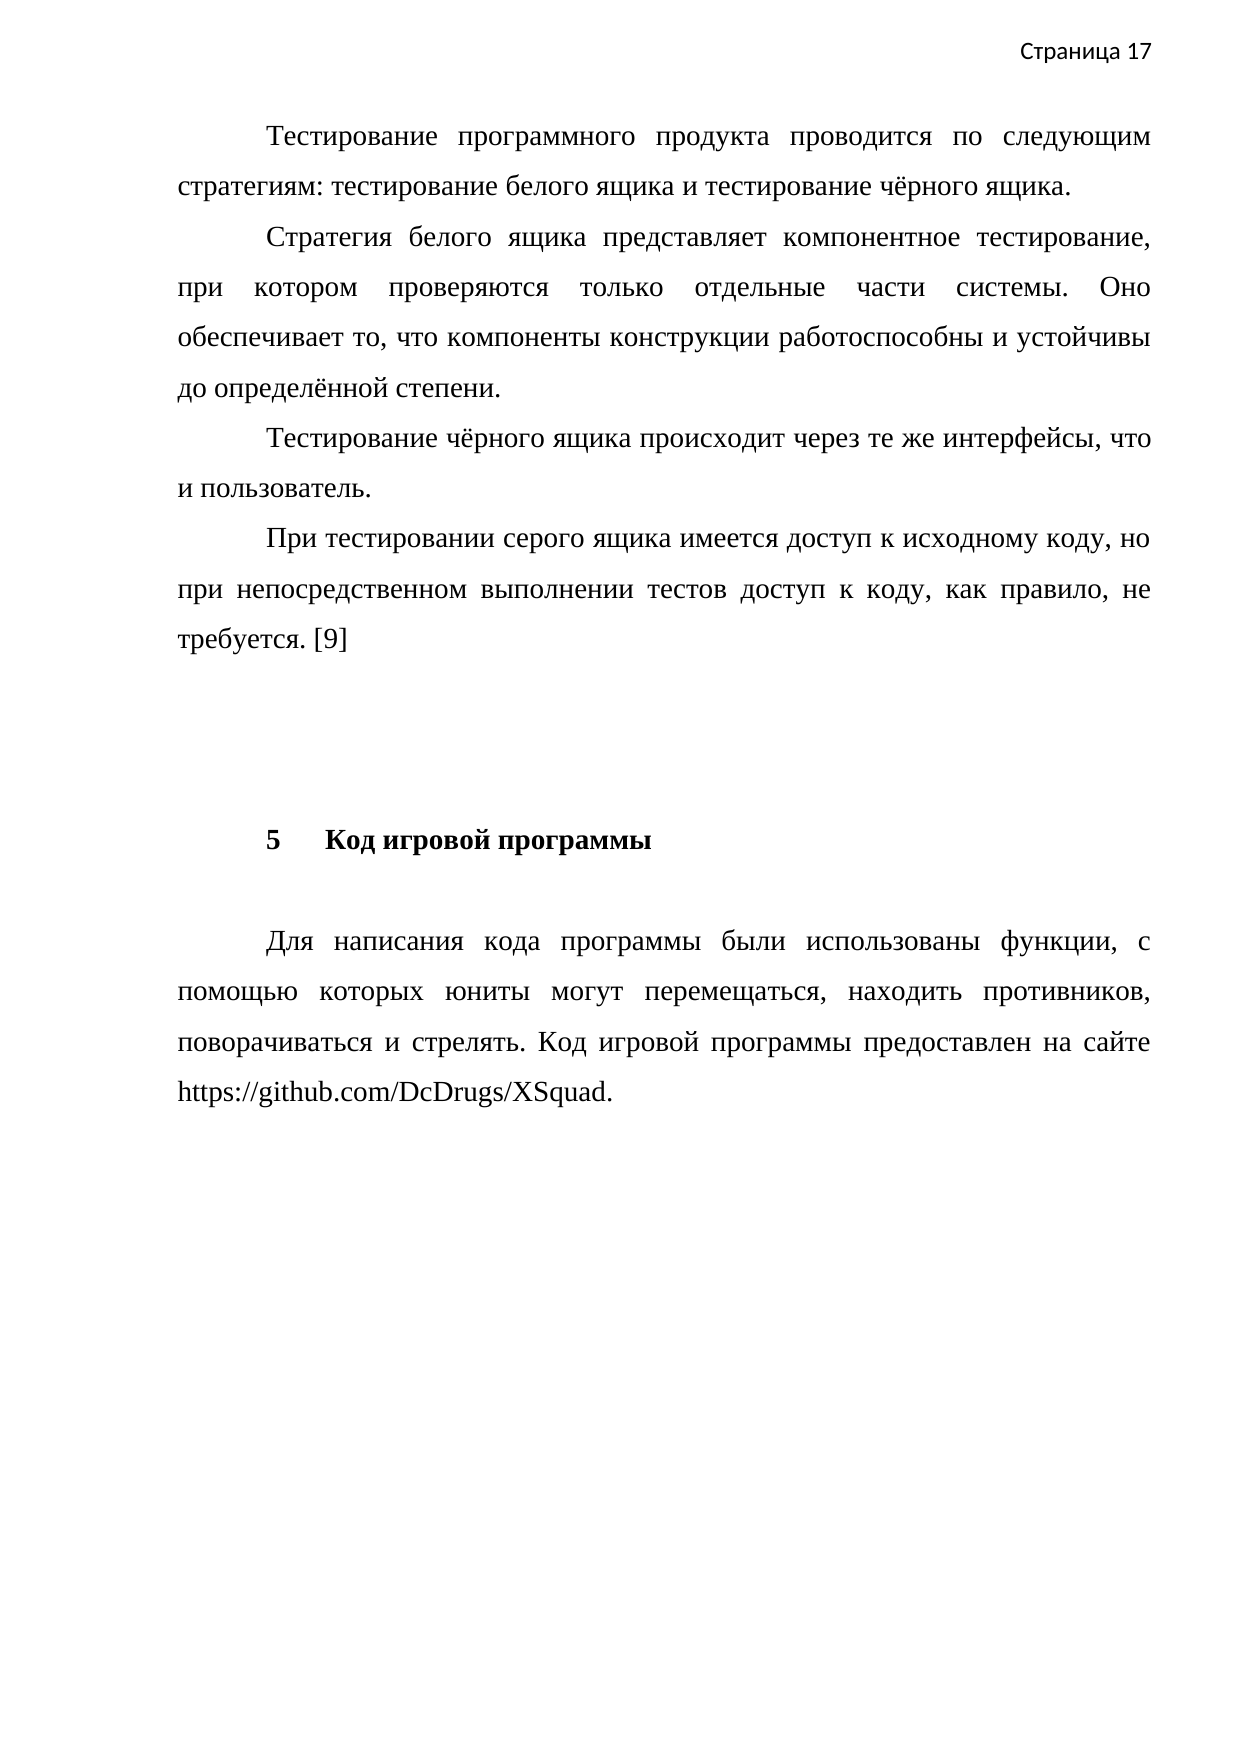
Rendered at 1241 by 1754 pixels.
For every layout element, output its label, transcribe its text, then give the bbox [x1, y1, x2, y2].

text Тестирование чёрного ящика происходит через те же интерфейсы, что и пользователь. [177, 420, 1152, 504]
list Код игровой программы [177, 822, 1152, 856]
list Для написания кода программы были использованы функции, с помощью которых юниты могут перемещаться, находить противников, поворачиваться и стрелять. Код игровой программы предоставлен на сайте https://github.com/DcDrugs/XSquad. [177, 923, 1152, 1108]
text Стратегия белого ящика представляет компонентное тестирование, при котором проверяются только отдельные части системы. Оно обеспечивает то, что компоненты конструкции работоспособны и устойчивы до определённой степени. [177, 219, 1152, 403]
text Тестирование программного продукта проводится по следующим стратегиям: тестирование белого ящика и тестирование чёрного ящика. [177, 118, 1152, 202]
text При тестировании серого ящика имеется доступ к исходному коду, но при непосредственном выполнении тестов доступ к коду, как правило, не требуется. [9] [177, 521, 1152, 655]
